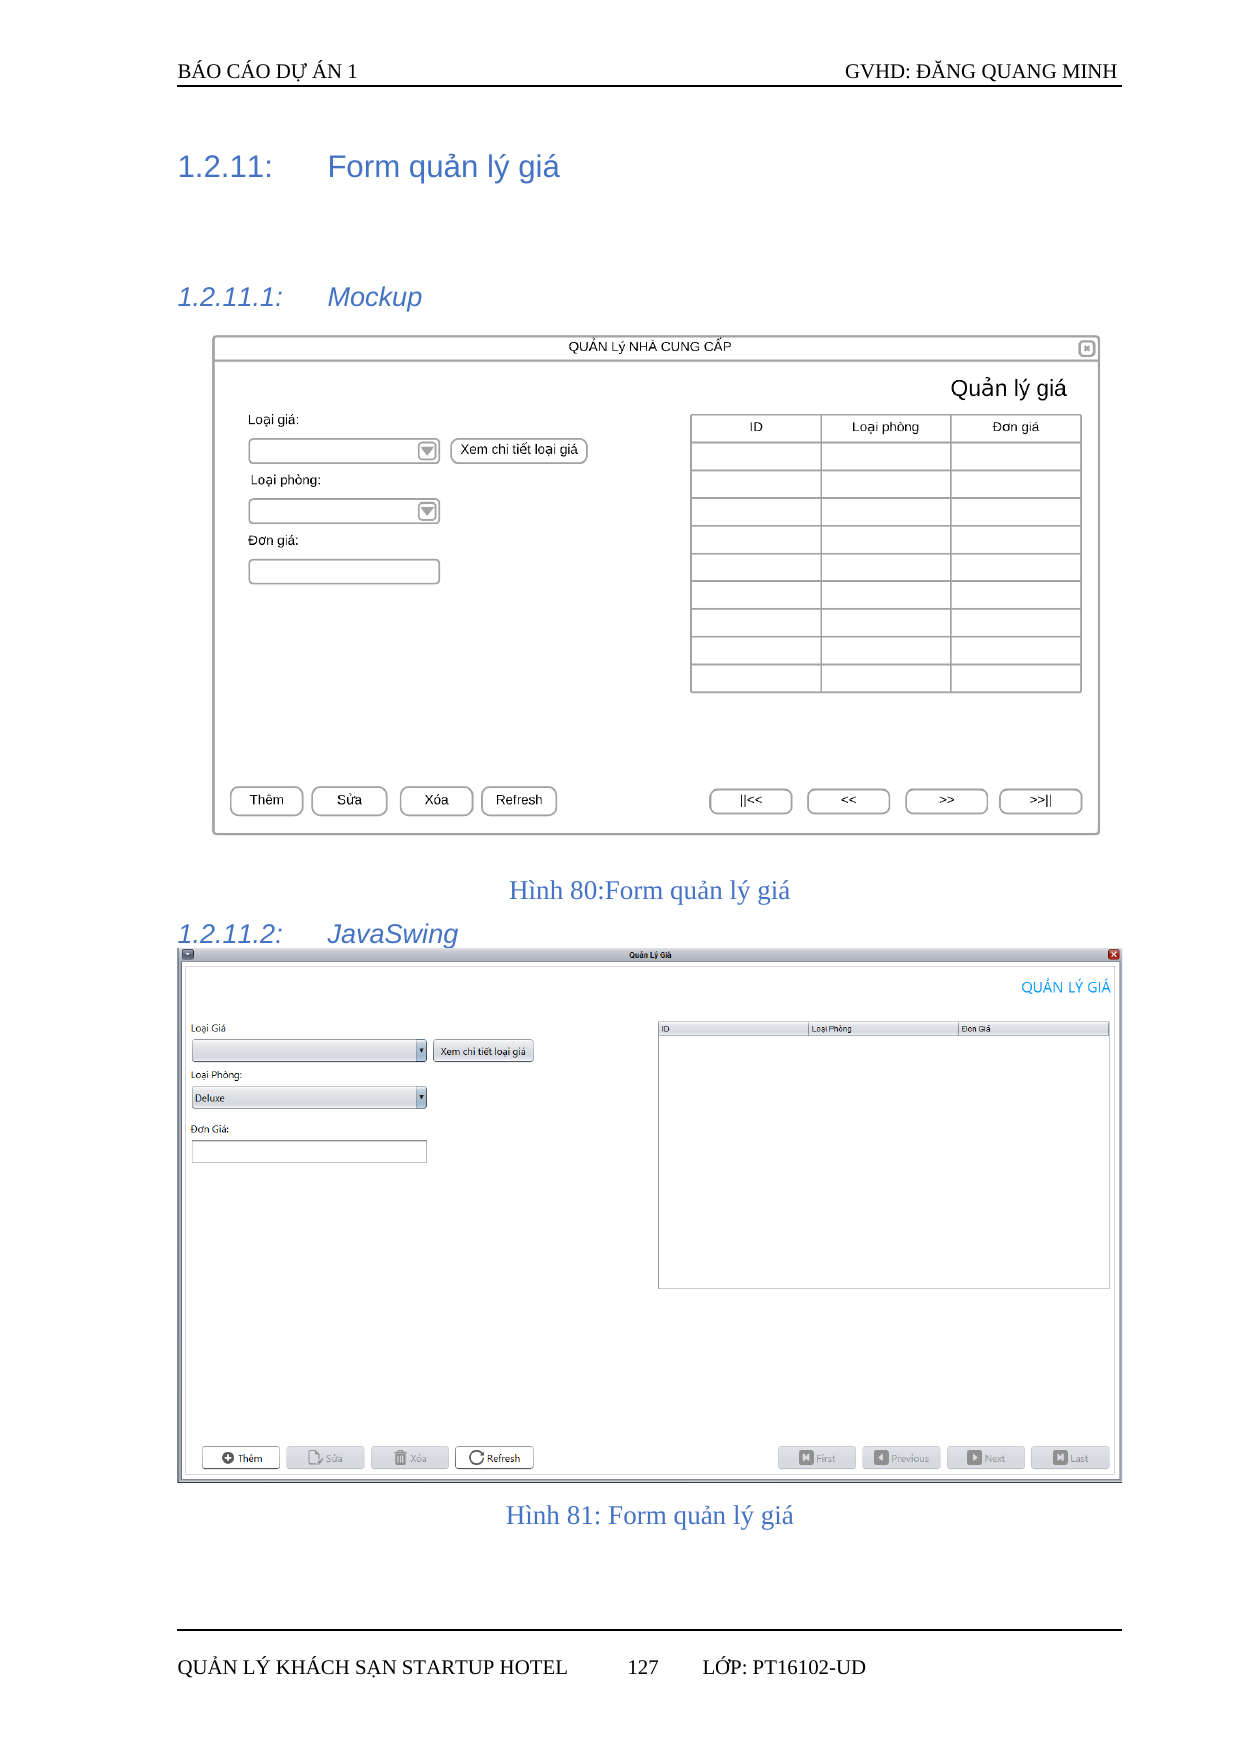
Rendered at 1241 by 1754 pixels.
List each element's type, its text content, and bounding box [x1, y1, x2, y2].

subtitle JavaSwing [177, 918, 1122, 948]
subtitle Form quản lý giá [177, 148, 1122, 184]
picture [177, 312, 1123, 858]
picture [177, 948, 1123, 1483]
subtitle Mockup [177, 281, 1122, 312]
